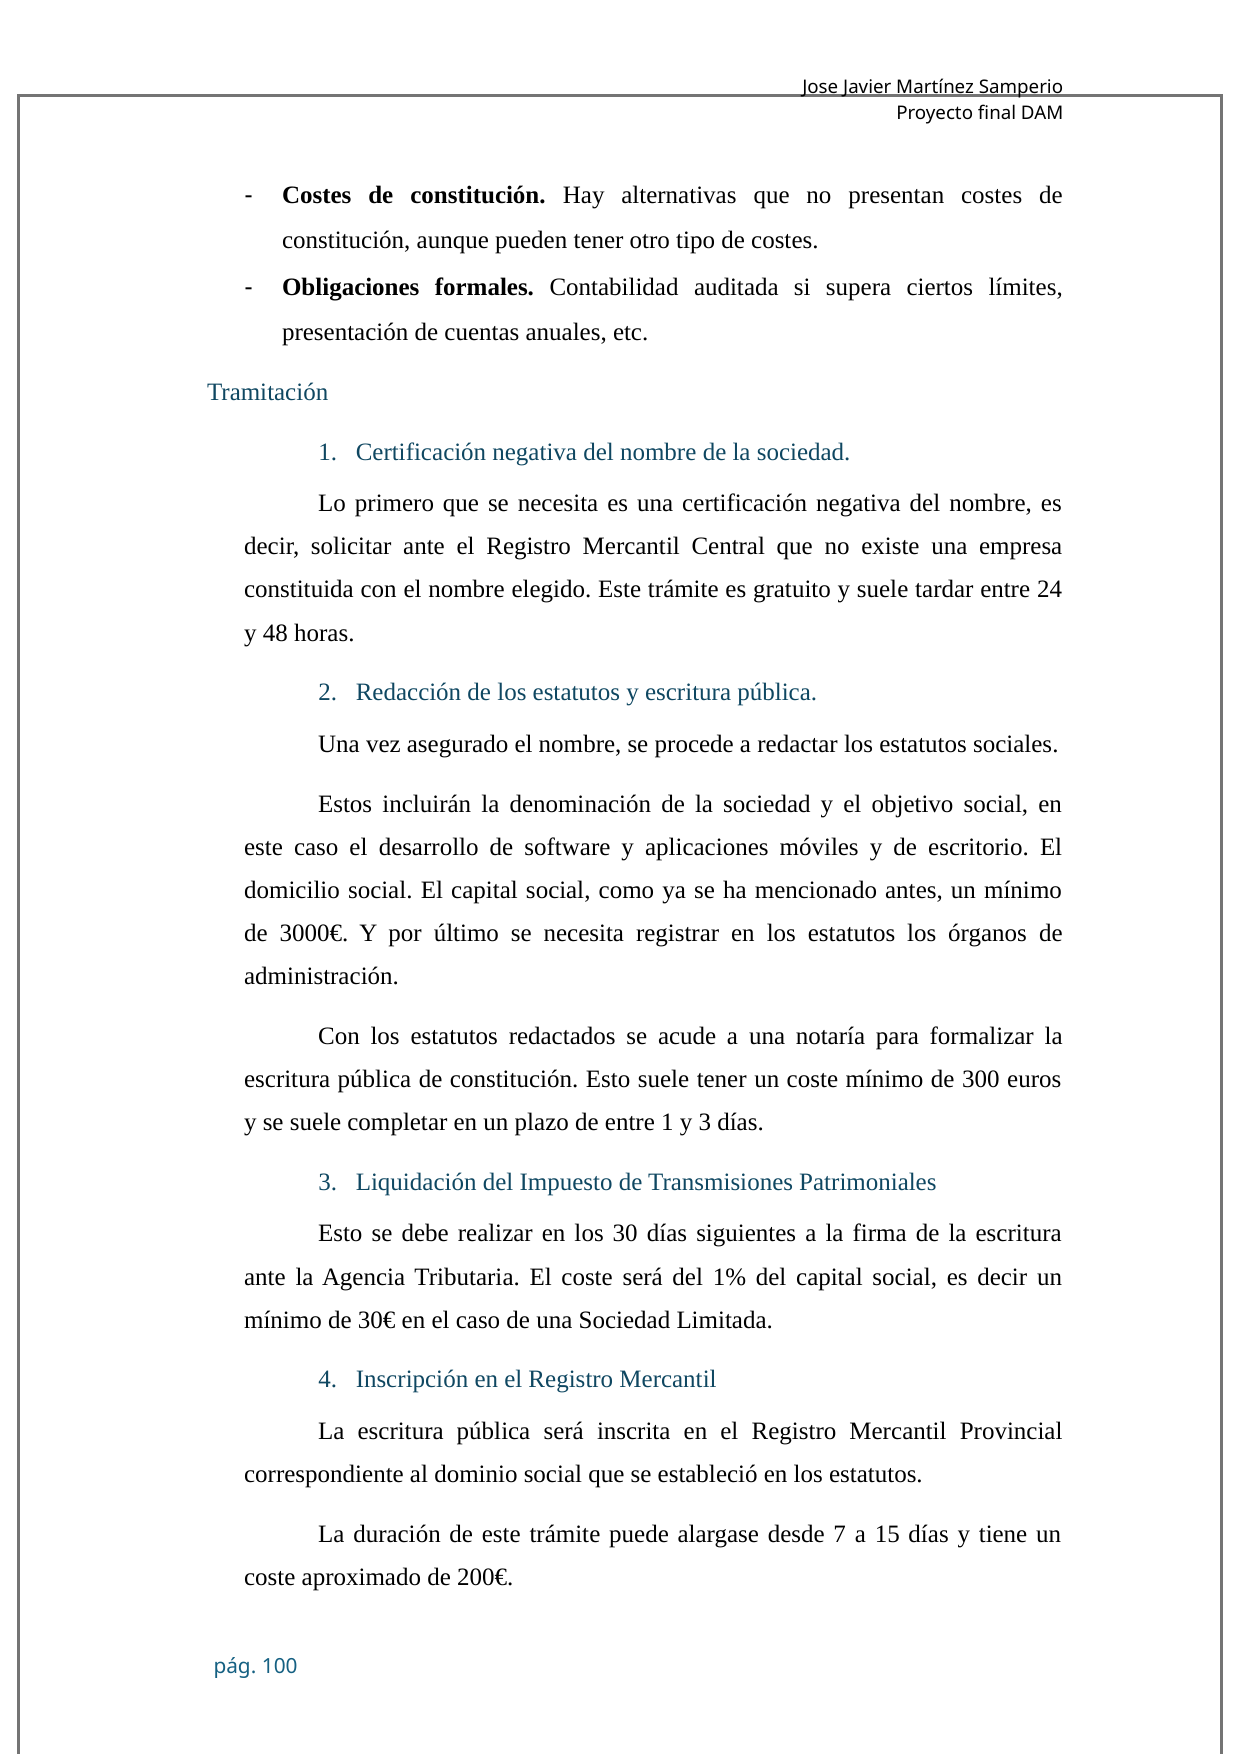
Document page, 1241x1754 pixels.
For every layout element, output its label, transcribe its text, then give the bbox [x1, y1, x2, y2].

list Obligaciones formales. Contabilidad auditada si supera ciertos límites, presentación de cuentas anuales, etc. [244, 269, 1063, 346]
text Esto se debe realizar en los 30 días siguientes a la firma de la escritura ante la Agencia Tributaria. El coste será del 1% del capital social, es decir un mínimo de 30€ en el caso de una Sociedad Limitada. [244, 1218, 1063, 1333]
text La duración de este trámite puede alargase desde 7 a 15 días y tiene un coste aproximado de 200€. [244, 1519, 1063, 1591]
text La escritura pública será inscrita en el Registro Mercantil Provincial correspondiente al dominio social que se estableció en los estatutos. [244, 1416, 1063, 1488]
subtitle Certificación negativa del nombre de la sociedad. [318, 437, 1063, 466]
text Con los estatutos redactados se acude a una notaría para formalizar la escritura pública de constitución. Esto suele tener un coste mínimo de 300 euros y se suele completar en un plazo de entre 1 y 3 días. [244, 1021, 1063, 1136]
subtitle Tramitación [207, 377, 1063, 406]
subtitle Inscripción en el Registro Mercantil [318, 1364, 1063, 1393]
text Lo primero que se necesita es una certificación negativa del nombre, es decir, solicitar ante el Registro Mercantil Central que no existe una empresa constituida con el nombre elegido. Este trámite es gratuito y suele tardar entre 24 y 48 horas. [244, 488, 1063, 646]
text Una vez asegurado el nombre, se procede a redactar los estatutos sociales. [244, 729, 1063, 758]
list Costes de constitución. Hay alternativas que no presentan costes de constitución, aunque pueden tener otro tipo de costes. [244, 177, 1063, 254]
subtitle Liquidación del Impuesto de Transmisiones Patrimoniales [318, 1167, 1063, 1196]
subtitle Redacción de los estatutos y escritura pública. [318, 677, 1063, 706]
text Estos incluirán la denominación de la sociedad y el objetivo social, en este caso el desarrollo de software y aplicaciones móviles y de escritorio. El domicilio social. El capital social, como ya se ha mencionado antes, un mínimo de 3000€. Y por último se necesita registrar en los estatutos los órganos de administración. [244, 789, 1063, 990]
